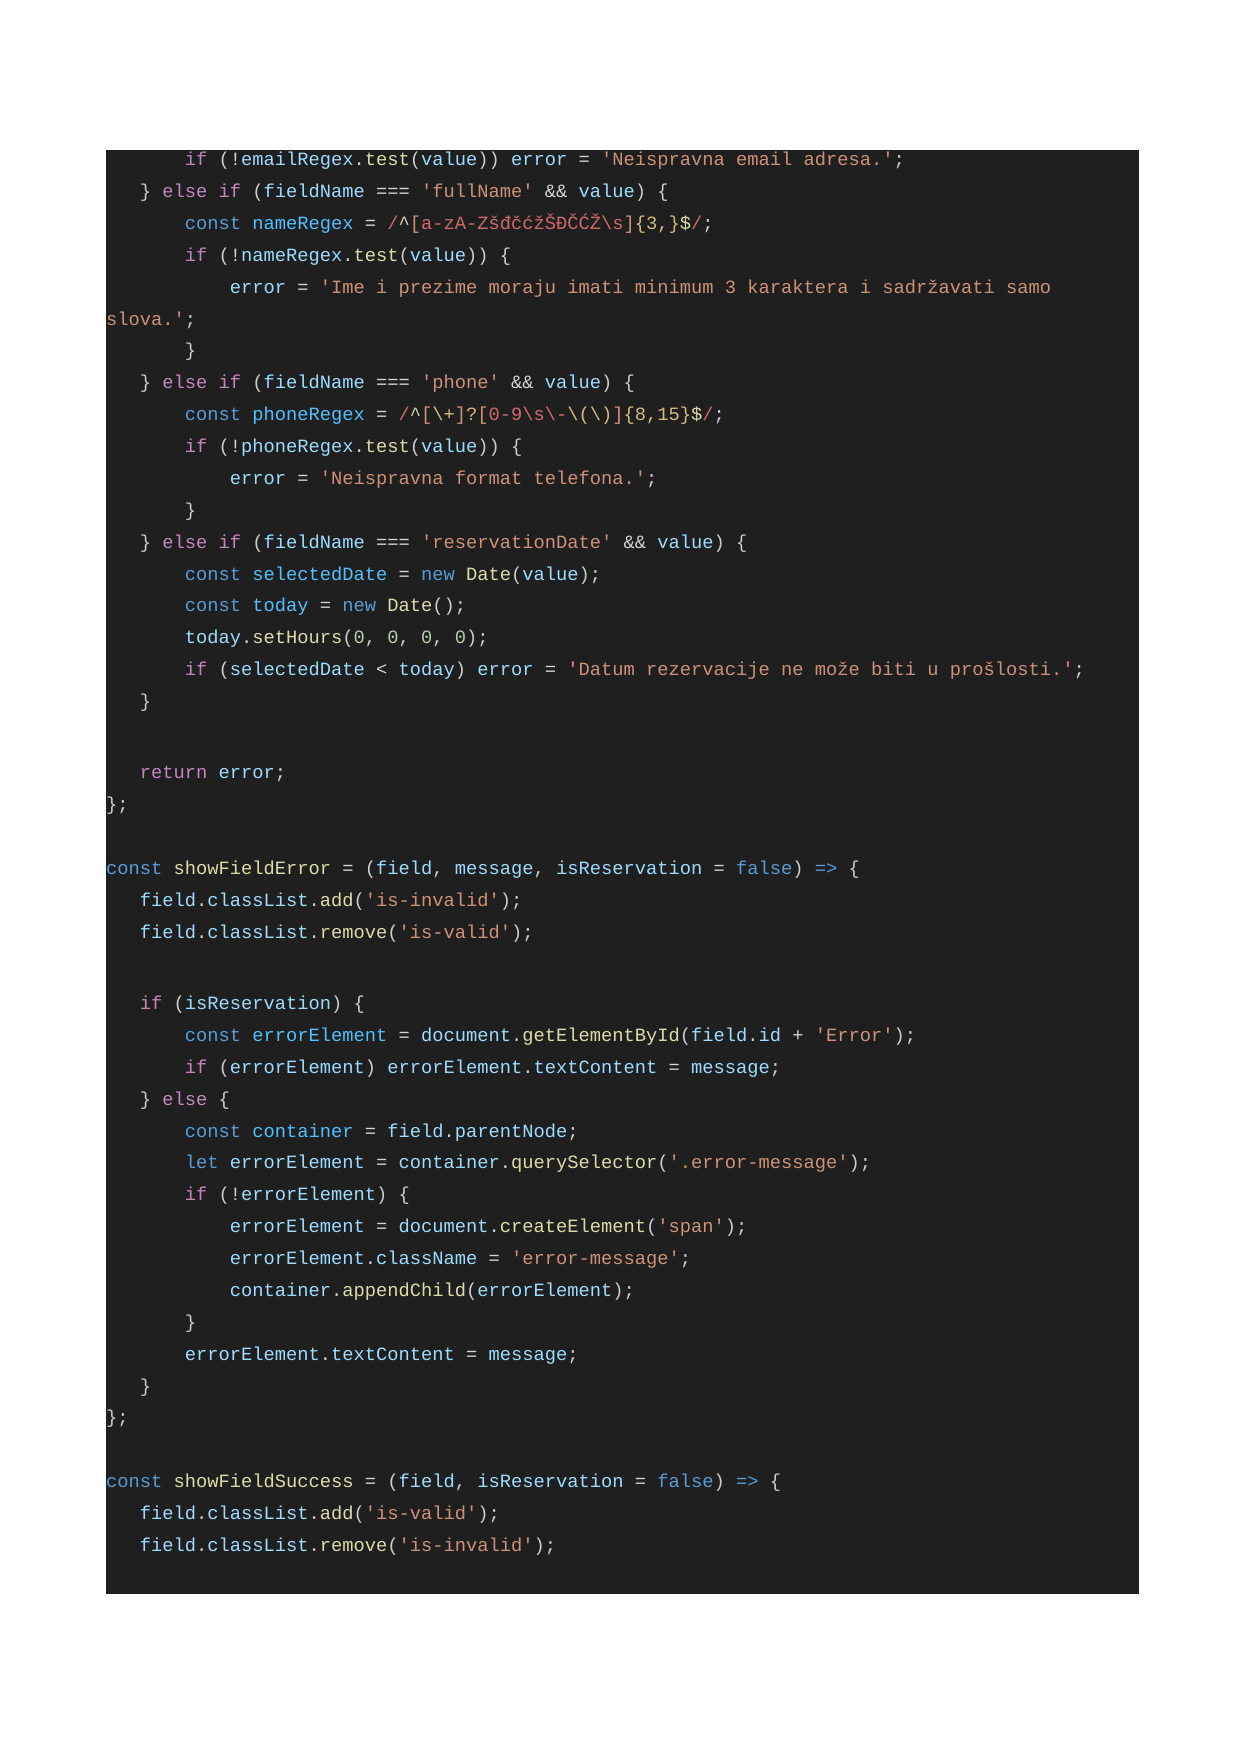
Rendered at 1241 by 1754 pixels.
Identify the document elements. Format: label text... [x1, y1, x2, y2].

text if (isReservation) { [106, 994, 1139, 1015]
text today.setHours(0, 0, 0, 0); [106, 628, 1139, 649]
text error = 'Neispravna format telefona.'; [106, 469, 1139, 490]
text } [106, 501, 1139, 522]
text } else if (fieldName === 'reservationDate' && value) { [106, 532, 1139, 554]
text } else if (fieldName === 'phone' && value) { [106, 373, 1139, 394]
text if (!nameRegex.test(value)) { [106, 246, 1139, 267]
text const showFieldSuccess = (field, isReservation = false) => { [106, 1472, 1139, 1493]
text if (!errorElement) { [106, 1185, 1139, 1206]
text field.classList.remove('is-invalid'); [106, 1536, 1139, 1557]
text } [106, 1313, 1139, 1334]
text } [106, 692, 1139, 713]
text }; [106, 1408, 1139, 1429]
text const showFieldError = (field, message, isReservation = false) => { [106, 859, 1139, 880]
text }; [106, 795, 1139, 816]
text errorElement.className = 'error-message'; [106, 1249, 1139, 1270]
text field.classList.add('is-valid'); [106, 1504, 1139, 1525]
text return error; [106, 763, 1139, 784]
text } else { [106, 1089, 1139, 1111]
text container.appendChild(errorElement); [106, 1281, 1139, 1302]
text } [106, 341, 1139, 362]
text if (!emailRegex.test(value)) error = 'Neispravna email adresa.'; [106, 150, 1139, 171]
text const errorElement = document.getElementById(field.id + 'Error'); [106, 1026, 1139, 1047]
text } else if (fieldName === 'fullName' && value) { [106, 182, 1139, 203]
text const today = new Date(); [106, 596, 1139, 617]
text error = 'Ime i prezime moraju imati minimum 3 karaktera i sadržavati samo slova.'; [106, 277, 1139, 331]
text field.classList.remove('is-valid'); [106, 923, 1139, 944]
text } [106, 1376, 1139, 1398]
text const container = field.parentNode; [106, 1121, 1139, 1143]
text if (!phoneRegex.test(value)) { [106, 437, 1139, 458]
text const selectedDate = new Date(value); [106, 564, 1139, 586]
text const phoneRegex = /^[\+]?[0-9\s\-\(\)]{8,15}$/; [106, 405, 1139, 426]
text let errorElement = container.querySelector('.error-message'); [106, 1153, 1139, 1174]
text field.classList.add('is-invalid'); [106, 891, 1139, 912]
text const nameRegex = /^[a-zA-ZšđčćžŠĐČĆŽ\s]{3,}$/; [106, 214, 1139, 235]
text if (selectedDate < today) error = 'Datum rezervacije ne može biti u prošlosti.'; [106, 660, 1139, 681]
text errorElement = document.createElement('span'); [106, 1217, 1139, 1238]
text errorElement.textContent = message; [106, 1344, 1139, 1366]
text if (errorElement) errorElement.textContent = message; [106, 1058, 1139, 1079]
